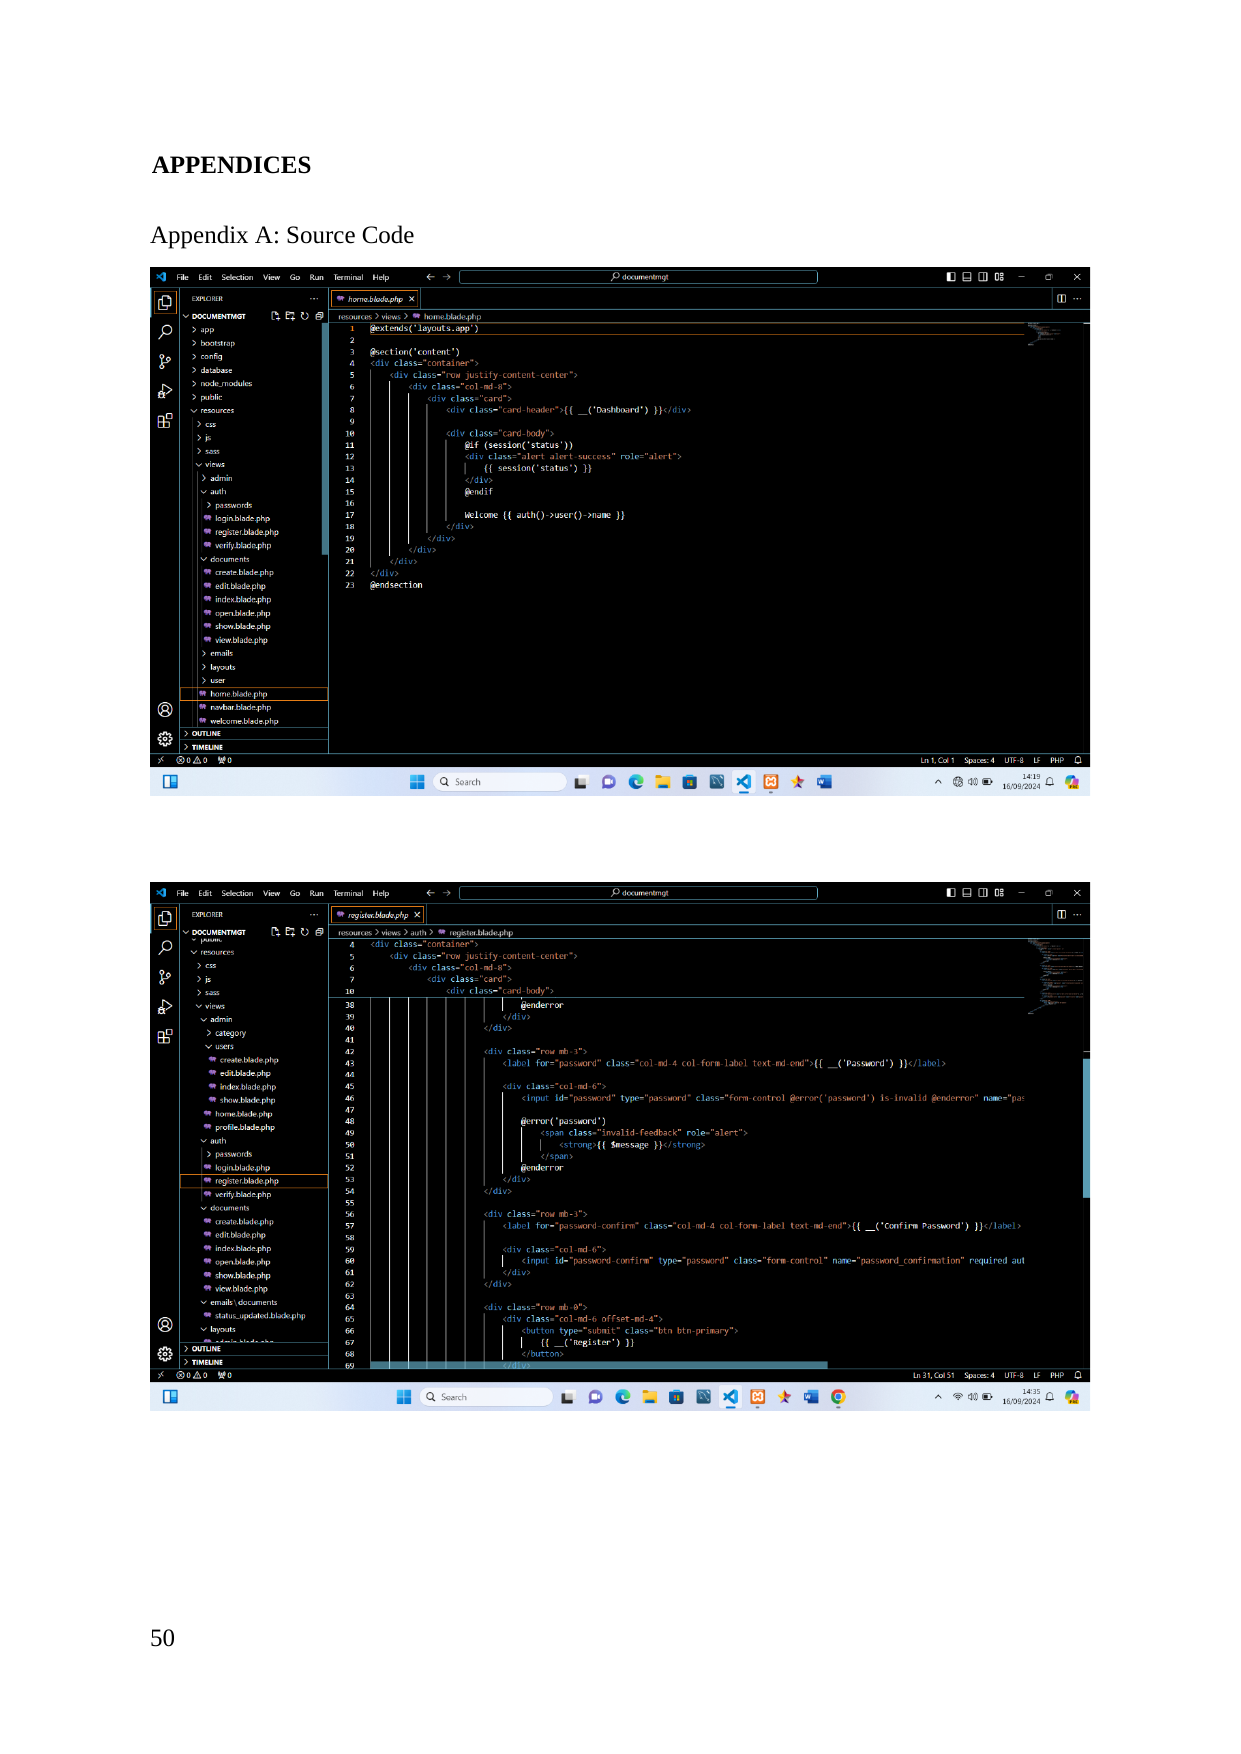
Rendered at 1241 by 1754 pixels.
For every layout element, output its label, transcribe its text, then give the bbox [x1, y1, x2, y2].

picture [150, 882, 1091, 1411]
subtitle APPENDICES [152, 150, 1090, 179]
text Appendix A: Source Code [150, 220, 1090, 249]
picture [150, 267, 1091, 796]
